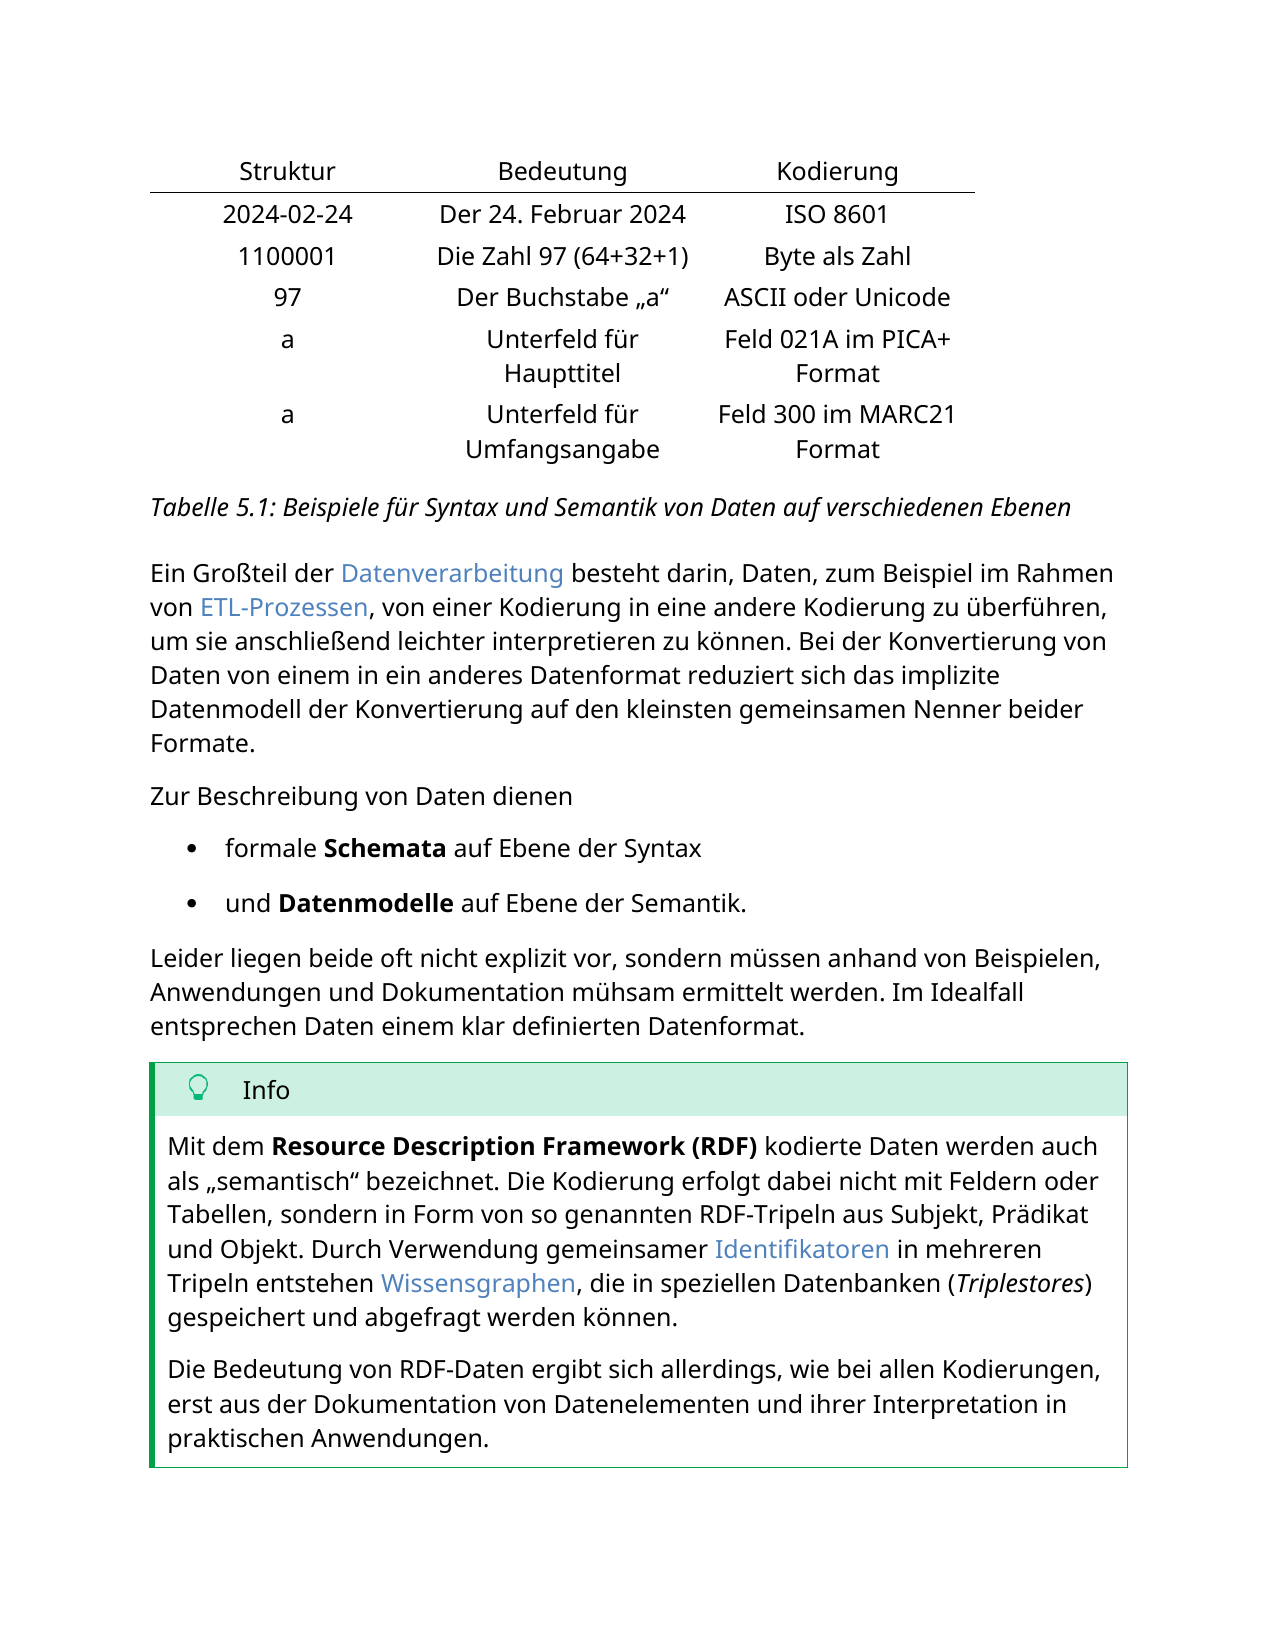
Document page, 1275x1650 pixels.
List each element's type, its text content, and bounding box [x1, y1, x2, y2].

picture [186, 1074, 211, 1100]
table_cell Mit dem Resource Description Framework (RDF) kodierte Daten werden auch als „semantisch“ bezeichnet. Die Kodierung erfolgt dabei nicht mit Feldern oder Tabellen, sondern in Form von so genannten RDF-Tripeln aus Subjekt, Prädikat und Objekt. Durch Verwendung gemeinsamer Identifikatoren in mehreren Tripeln entstehen Wissensgraphen, die in speziellen Datenbanken (Triplestores) gespeichert und abgefragt werden können. Die Bedeutung von RDF-Daten ergibt sich allerdings, wie bei allen Kodierungen, erst aus der Dokumentation von Datenelementen und ihrer Interpretation in praktischen Anwendungen. [155, 1116, 1127, 1467]
list und Datenmodelle auf Ebene der Semantik. [187, 886, 1125, 920]
text Ein Großteil der Datenverarbeitung besteht darin, Daten, zum Beispiel im Rahmen von ETL-Prozessen, von einer Kodierung in eine andere Kodierung zu überführen, um sie anschließend leichter interpretieren zu können. Bei der Konvertierung von Daten von einem in ein anderes Datenformat reduziert sich das implizite Datenmodell der Konvertierung auf den kleinsten gemeinsamen Nenner beider Formate. [150, 555, 1125, 759]
table_header Tabelle 5.1: Beispiele für Syntax und Semantik von Daten auf verschiedenen Ebenen [139, 150, 1114, 536]
text Zur Beschreibung von Daten dienen [150, 778, 1125, 812]
list formale Schemata auf Ebene der Syntax [187, 831, 1125, 865]
table_header Info [155, 1063, 1127, 1116]
text Leider liegen beide oft nicht explizit vor, sondern müssen anhand von Beispielen, Anwendungen und Dokumentation mühsam ermittelt werden. Im Idealfall entsprechen Daten einem klar definierten Datenformat. [150, 941, 1125, 1043]
